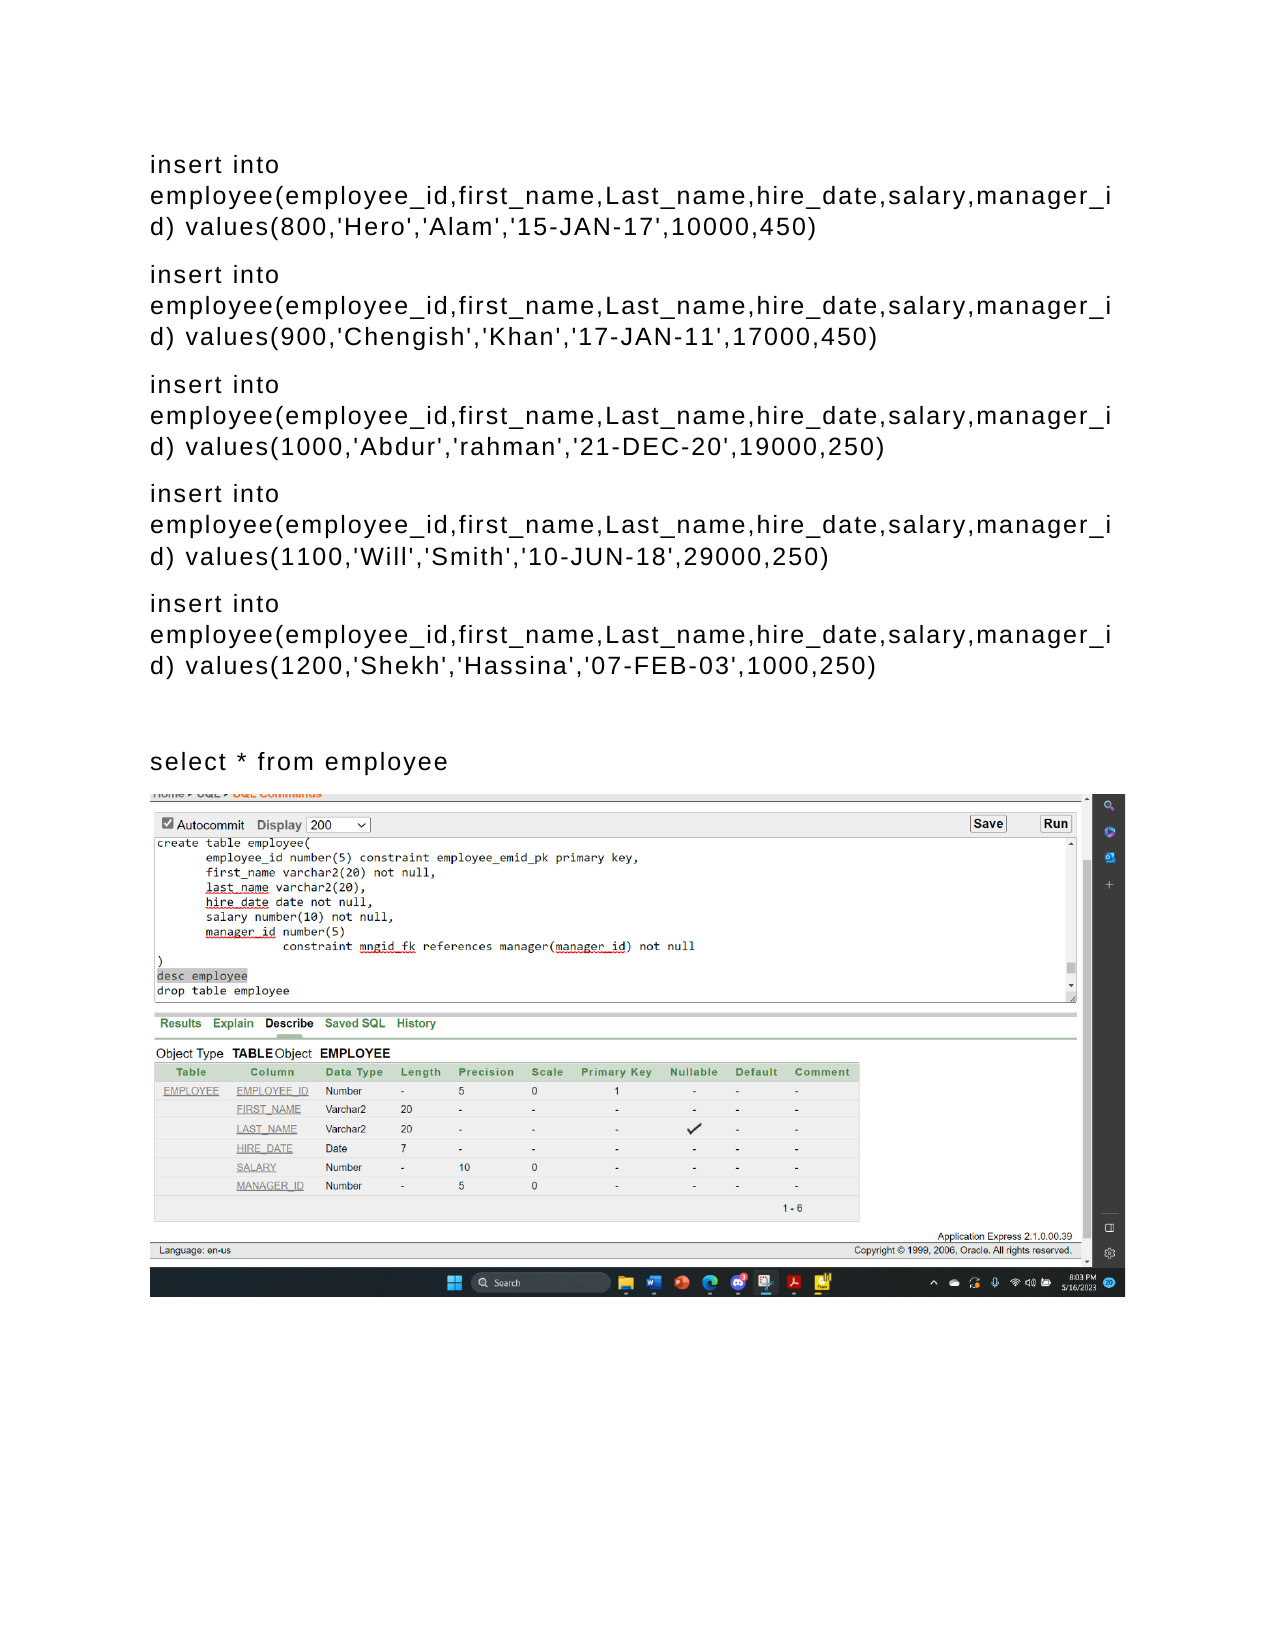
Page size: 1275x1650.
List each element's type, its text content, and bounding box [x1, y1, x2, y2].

text insert into employee(employee_id,first_name,Last_name,hire_date,salary,manager_id) values(1200,'Shekh','Hassina','07-FEB-03',1000,250) [150, 589, 1125, 680]
text select * from employee [150, 747, 1125, 775]
text insert into employee(employee_id,first_name,Last_name,hire_date,salary,manager_id) values(1000,'Abdur','rahman','21-DEC-20',19000,250) [150, 369, 1125, 460]
text insert into employee(employee_id,first_name,Last_name,hire_date,salary,manager_id) values(900,'Chengish','Khan','17-JAN-11',17000,450) [150, 260, 1125, 351]
text insert into employee(employee_id,first_name,Last_name,hire_date,salary,manager_id) values(1100,'Will','Smith','10-JUN-18',29000,250) [150, 479, 1125, 570]
text insert into employee(employee_id,first_name,Last_name,hire_date,salary,manager_id) values(800,'Hero','Alam','15-JAN-17',10000,450) [150, 150, 1125, 241]
picture [150, 794, 1125, 1297]
